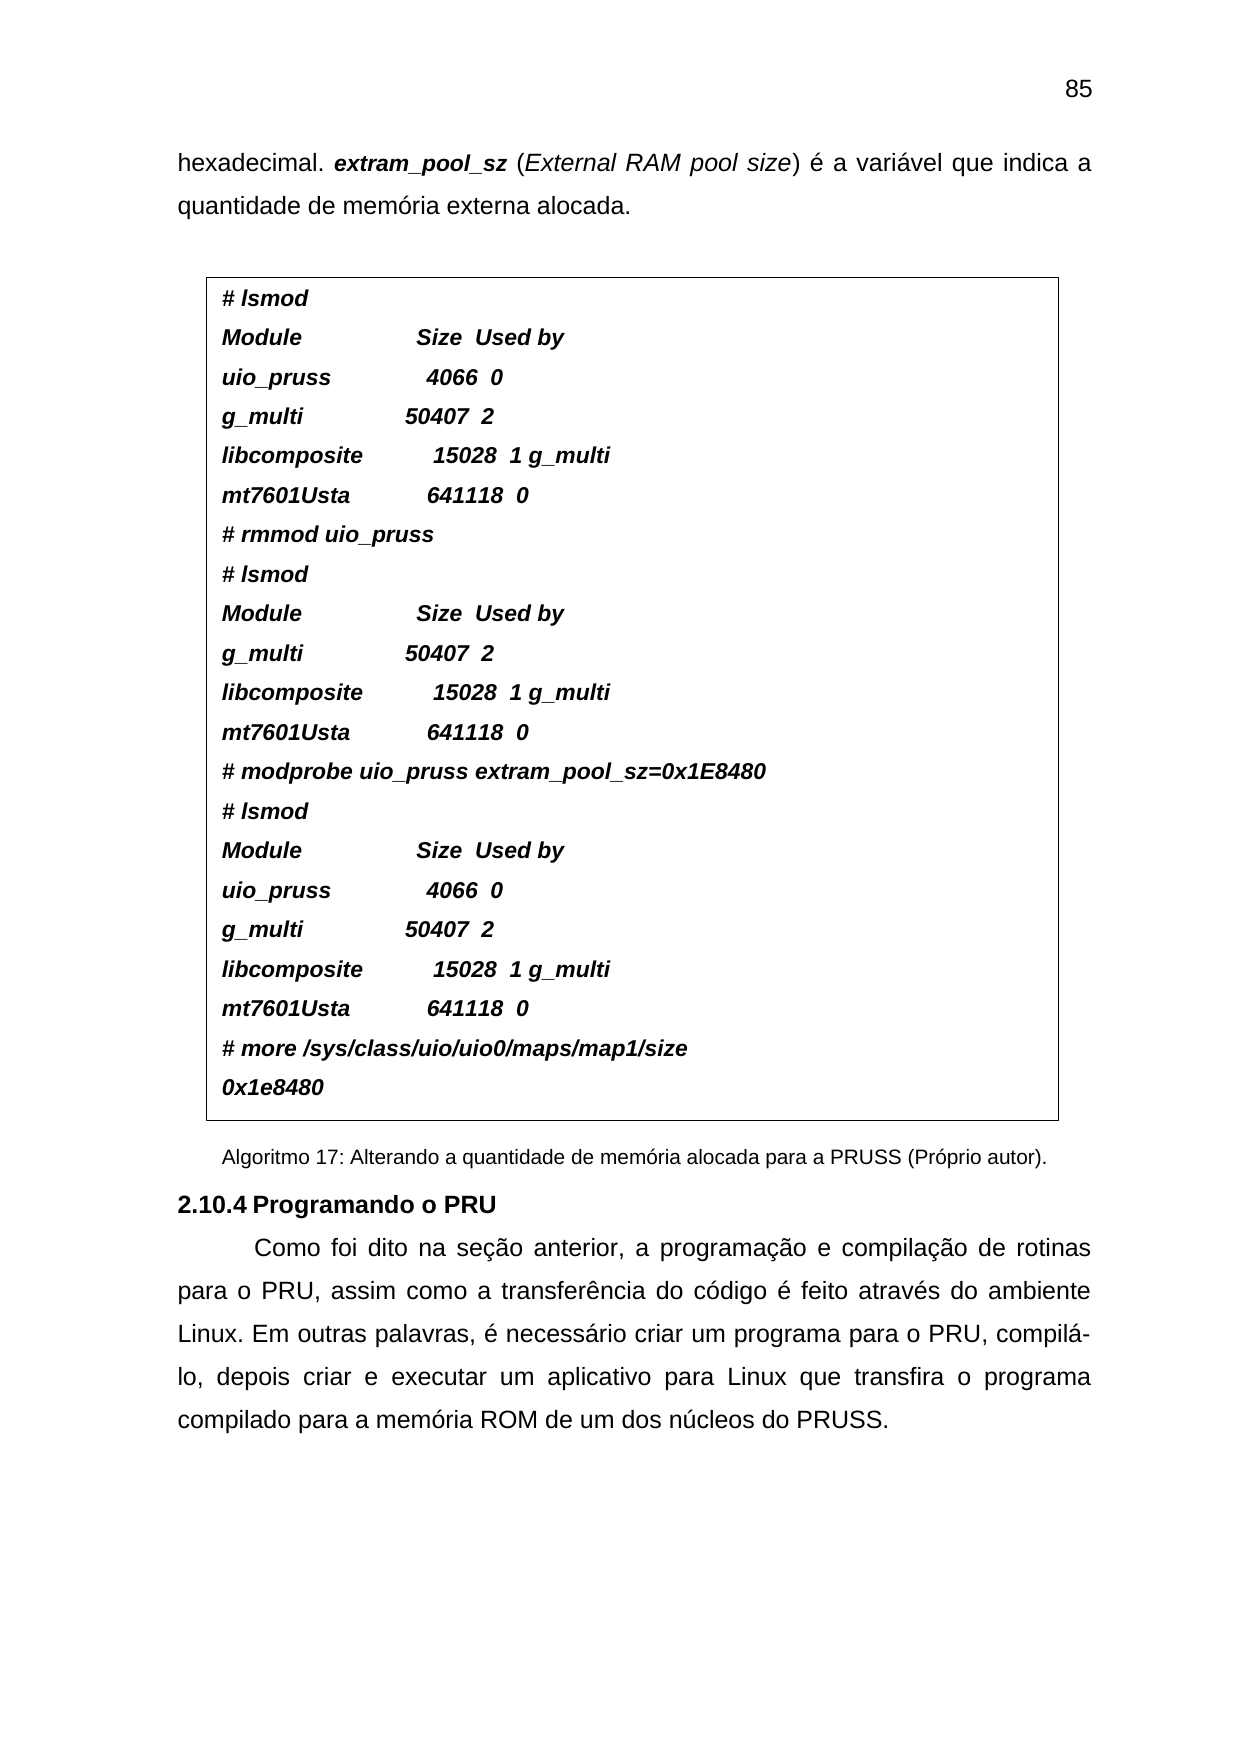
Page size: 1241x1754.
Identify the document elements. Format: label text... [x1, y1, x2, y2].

text Como foi dito na seção anterior, a programação e compilação de rotinas para o PRU, assim como a transferência do código é feito através do ambiente Linux. Em outras palavras, é necessário criar um programa para o PRU, compilá-lo, depois criar e executar um aplicativo para Linux que transfira o programa compilado para a memória ROM de um dos núcleos do PRUSS. [177, 1233, 1092, 1434]
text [177, 148, 1092, 219]
subtitle Programando o PRU [177, 1190, 1092, 1218]
